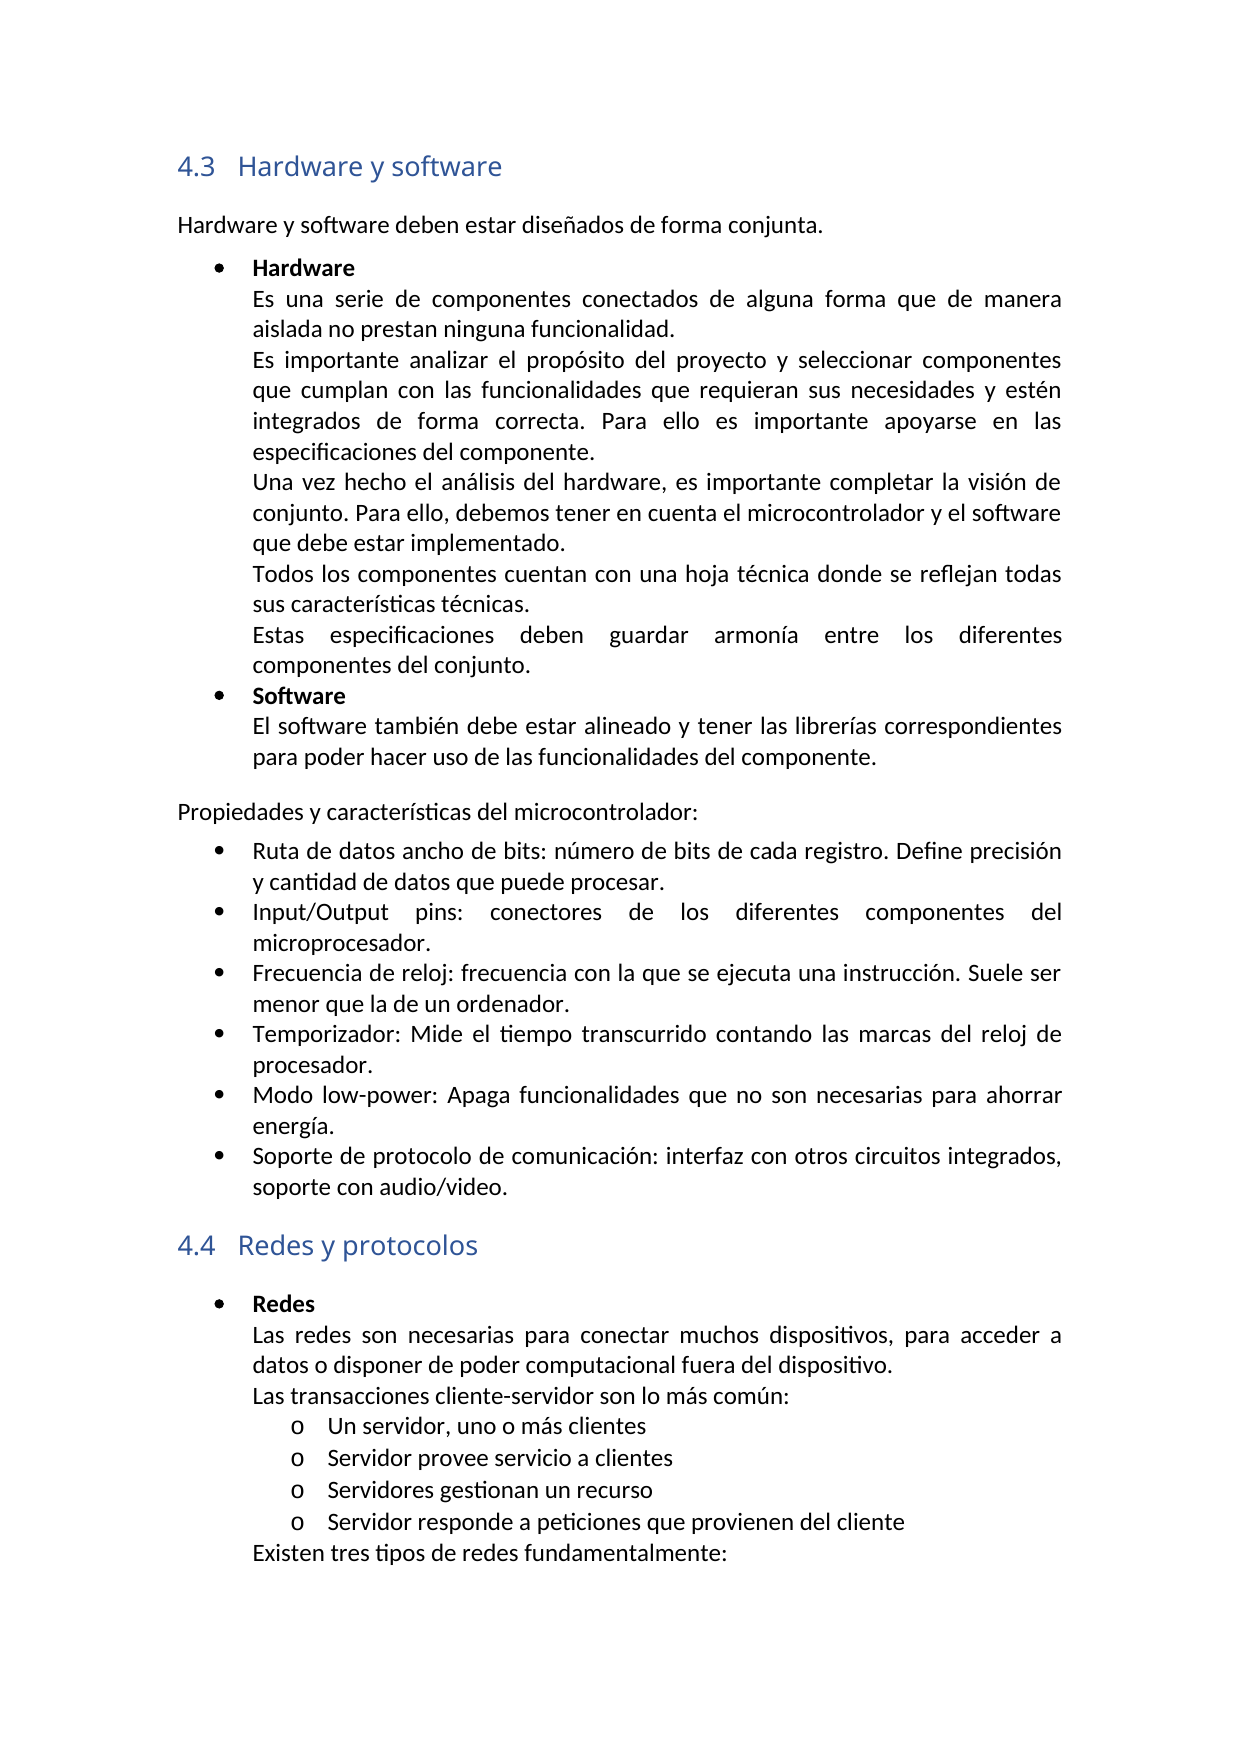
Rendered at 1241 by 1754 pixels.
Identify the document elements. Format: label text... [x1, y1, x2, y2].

list Temporizador: Mide el tiempo transcurrido contando las marcas del reloj de procesador. [215, 1018, 1063, 1079]
list Input/Output pins: conectores de los diferentes componentes del microprocesador. [215, 896, 1063, 957]
list Redes [215, 1288, 1063, 1319]
list Software [215, 680, 1063, 710]
list Servidor responde a peticiones que provienen del cliente [290, 1506, 1063, 1537]
list Las transacciones cliente-servidor son lo más común: [252, 1380, 1063, 1410]
list Es importante analizar el propósito del proyecto y seleccionar componentes que cumplan con las funcionalidades que requieran sus necesidades y estén integrados de forma correcta. Para ello es importante apoyarse en las especificaciones del componente. [252, 344, 1063, 466]
text Propiedades y características del microcontrolador: [177, 796, 1063, 827]
list Servidor provee servicio a clientes [290, 1442, 1063, 1474]
subtitle Redes y protocolos [177, 1226, 1063, 1263]
list Es una serie de componentes conectados de alguna forma que de manera aislada no prestan ninguna funcionalidad. [252, 283, 1063, 344]
subtitle Hardware y software [177, 148, 1063, 184]
list El software también debe estar alineado y tener las librerías correspondientes para poder hacer uso de las funcionalidades del componente. [252, 710, 1063, 771]
list Un servidor, uno o más clientes [290, 1410, 1063, 1442]
list Hardware [215, 252, 1063, 283]
list Servidores gestionan un recurso [290, 1474, 1063, 1506]
list Las redes son necesarias para conectar muchos dispositivos, para acceder a datos o disponer de poder computacional fuera del dispositivo. [252, 1319, 1063, 1380]
list Existen tres tipos de redes fundamentalmente: [252, 1537, 1063, 1568]
list Todos los componentes cuentan con una hoja técnica donde se reflejan todas sus características técnicas. [252, 558, 1063, 619]
list Frecuencia de reloj: frecuencia con la que se ejecuta una instrucción. Suele ser menor que la de un ordenador. [215, 957, 1063, 1018]
list Soporte de protocolo de comunicación: interfaz con otros circuitos integrados, soporte con audio/video. [215, 1140, 1063, 1201]
list Una vez hecho el análisis del hardware, es importante completar la visión de conjunto. Para ello, debemos tener en cuenta el microcontrolador y el software que debe estar implementado. [252, 466, 1063, 558]
list Estas especificaciones deben guardar armonía entre los diferentes componentes del conjunto. [252, 619, 1063, 680]
list Modo low-power: Apaga funcionalidades que no son necesarias para ahorrar energía. [215, 1079, 1063, 1140]
text Hardware y software deben estar diseñados de forma conjunta. [177, 209, 1063, 240]
list Ruta de datos ancho de bits: número de bits de cada registro. Define precisión y cantidad de datos que puede procesar. [215, 835, 1063, 896]
